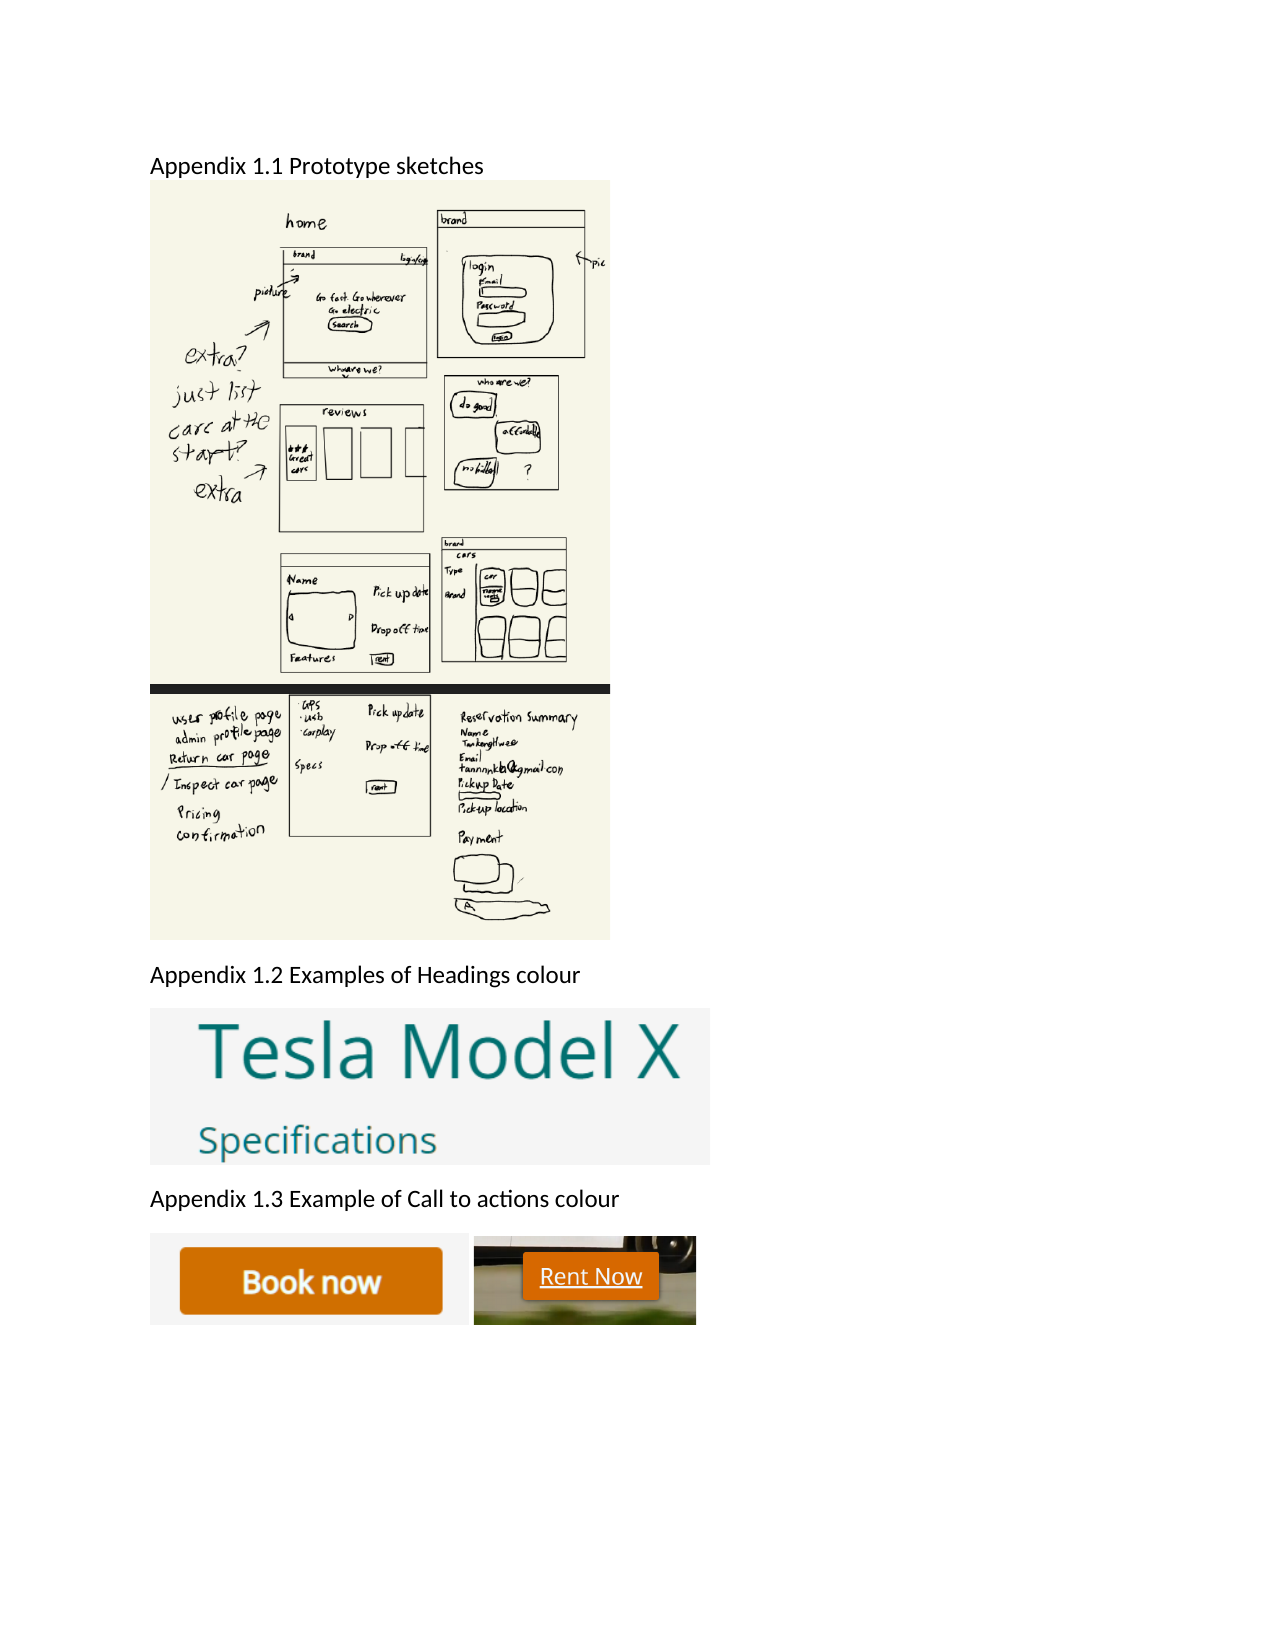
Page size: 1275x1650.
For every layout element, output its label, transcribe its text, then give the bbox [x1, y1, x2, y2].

picture [150, 1233, 469, 1325]
picture [473, 1236, 697, 1325]
picture [150, 180, 611, 940]
picture [150, 1008, 711, 1165]
text Appendix 1.1 Prototype sketches [150, 150, 1125, 181]
text Appendix 1.2 Examples of Headings colour [150, 959, 1125, 989]
text Appendix 1.3 Example of Call to actions colour [150, 1183, 1125, 1214]
